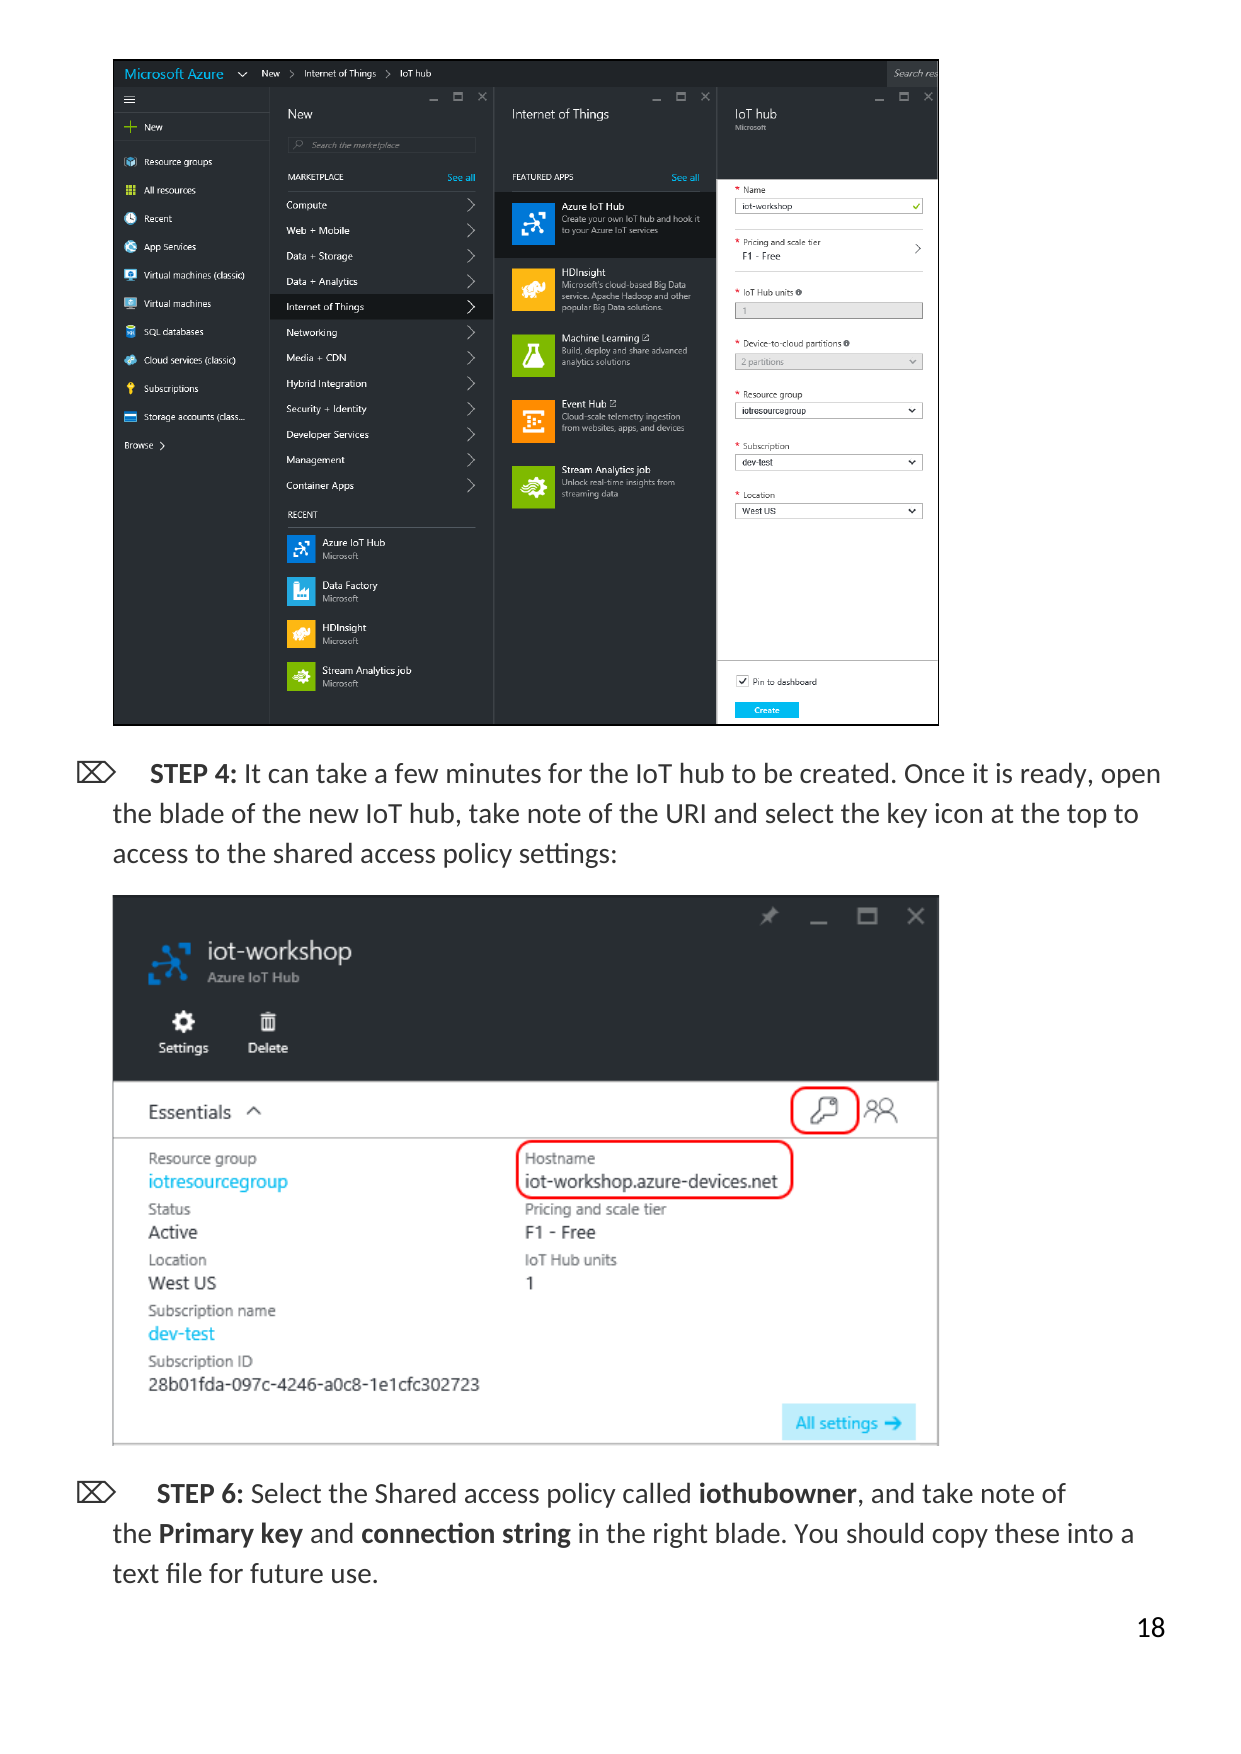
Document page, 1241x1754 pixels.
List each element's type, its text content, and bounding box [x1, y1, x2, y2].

picture [112, 895, 940, 1446]
list STEP 6: Select the Shared access policy called iothubowner, and take note of the Primary key and connection string in the right blade. You should copy these into a text file for future use. [75, 1471, 1165, 1591]
picture [114, 61, 938, 724]
list STEP 4: It can take a few minutes for the IoT hub to be created. Once it is ready, open the blade of the new IoT hub, take note of the URI and select the key icon at the top to access to the shared access policy settings: [75, 751, 1165, 871]
